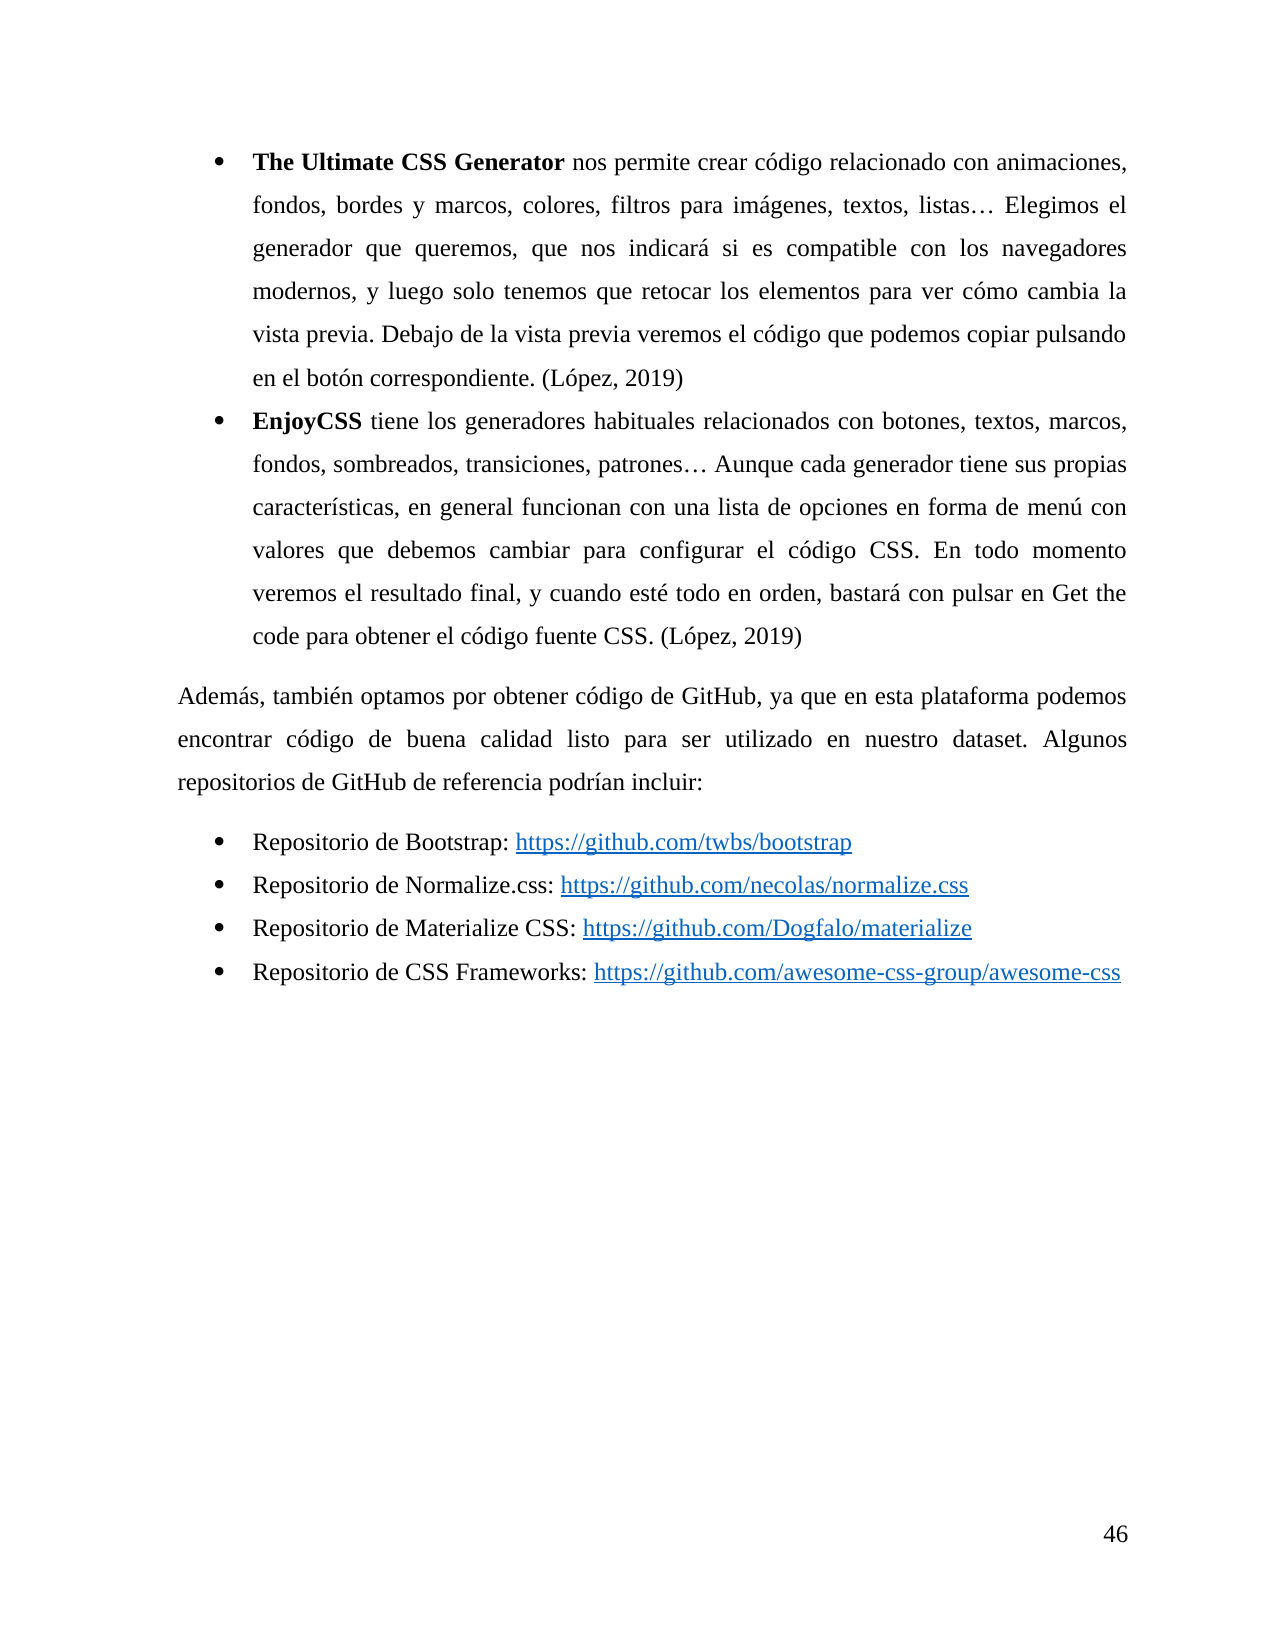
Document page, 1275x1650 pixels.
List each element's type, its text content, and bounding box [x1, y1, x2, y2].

list EnjoyCSS tiene los generadores habituales relacionados con botones, textos, marcos, fondos, sombreados, transiciones, patrones… Aunque cada generador tiene sus propias características, en general funcionan con una lista de opciones en forma de menú con valores que debemos cambiar para configurar el código CSS. En todo momento veremos el resultado final, y cuando esté todo en orden, bastará con pulsar en Get the code para obtener el código fuente CSS. [215, 406, 1128, 650]
list Repositorio de CSS Frameworks: https://github.com/awesome-css-group/awesome-css [215, 957, 1128, 985]
list Repositorio de Bootstrap: https://github.com/twbs/bootstrap [215, 827, 1128, 856]
list Repositorio de Materialize CSS: https://github.com/Dogfalo/materialize [215, 913, 1128, 942]
text Además, también optamos por obtener código de GitHub, ya que en esta plataforma podemos encontrar código de buena calidad listo para ser utilizado en nuestro dataset. Algunos repositorios de GitHub de referencia podrían incluir: [177, 681, 1128, 796]
list The Ultimate CSS Generator nos permite crear código relacionado con animaciones, fondos, bordes y marcos, colores, filtros para imágenes, textos, listas… Elegimos el generador que queremos, que nos indicará si es compatible con los navegadores modernos, y luego solo tenemos que retocar los elementos para ver cómo cambia la vista previa. Debajo de la vista previa veremos el código que podemos copiar pulsando en el botón correspondiente. [215, 147, 1128, 391]
list Repositorio de Normalize.css: https://github.com/necolas/normalize.css [215, 870, 1128, 899]
